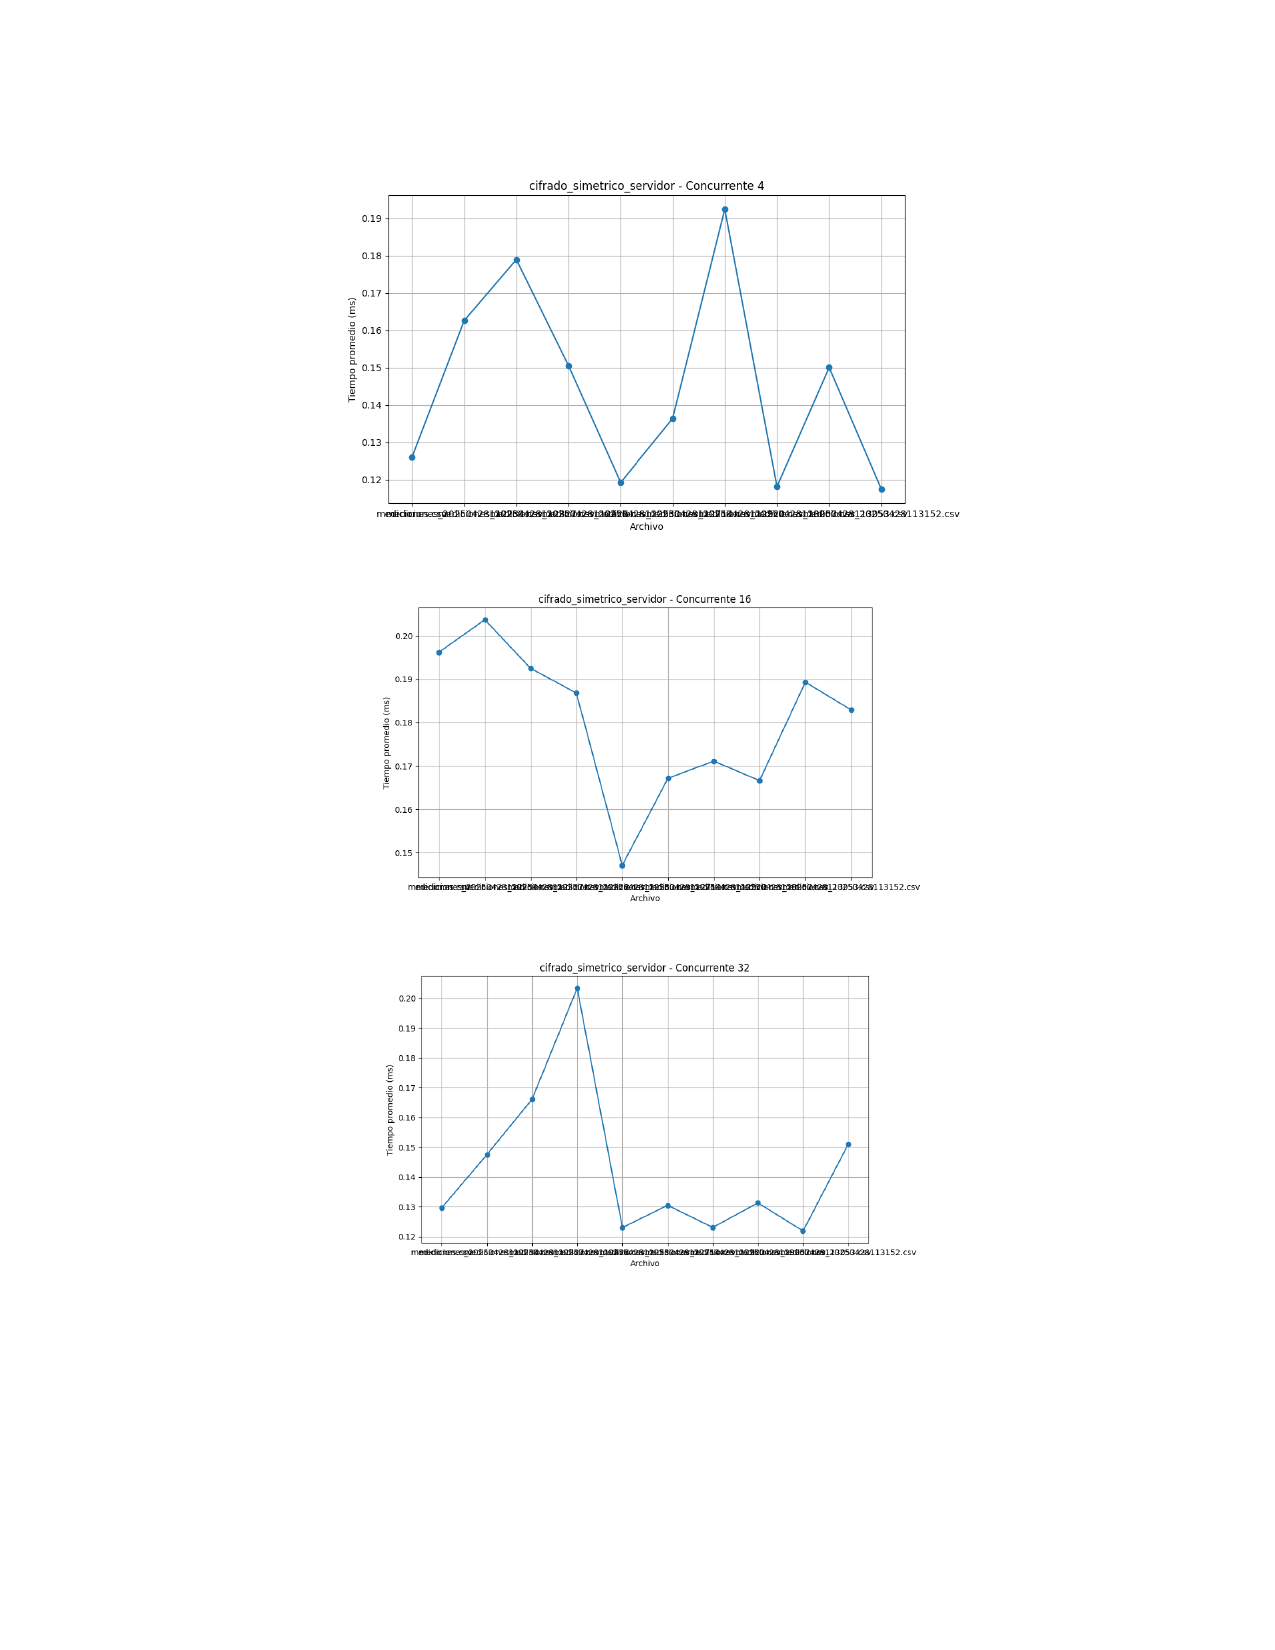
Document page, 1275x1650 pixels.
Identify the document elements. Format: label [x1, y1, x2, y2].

picture [349, 935, 926, 1281]
picture [345, 565, 930, 916]
picture [305, 147, 970, 547]
